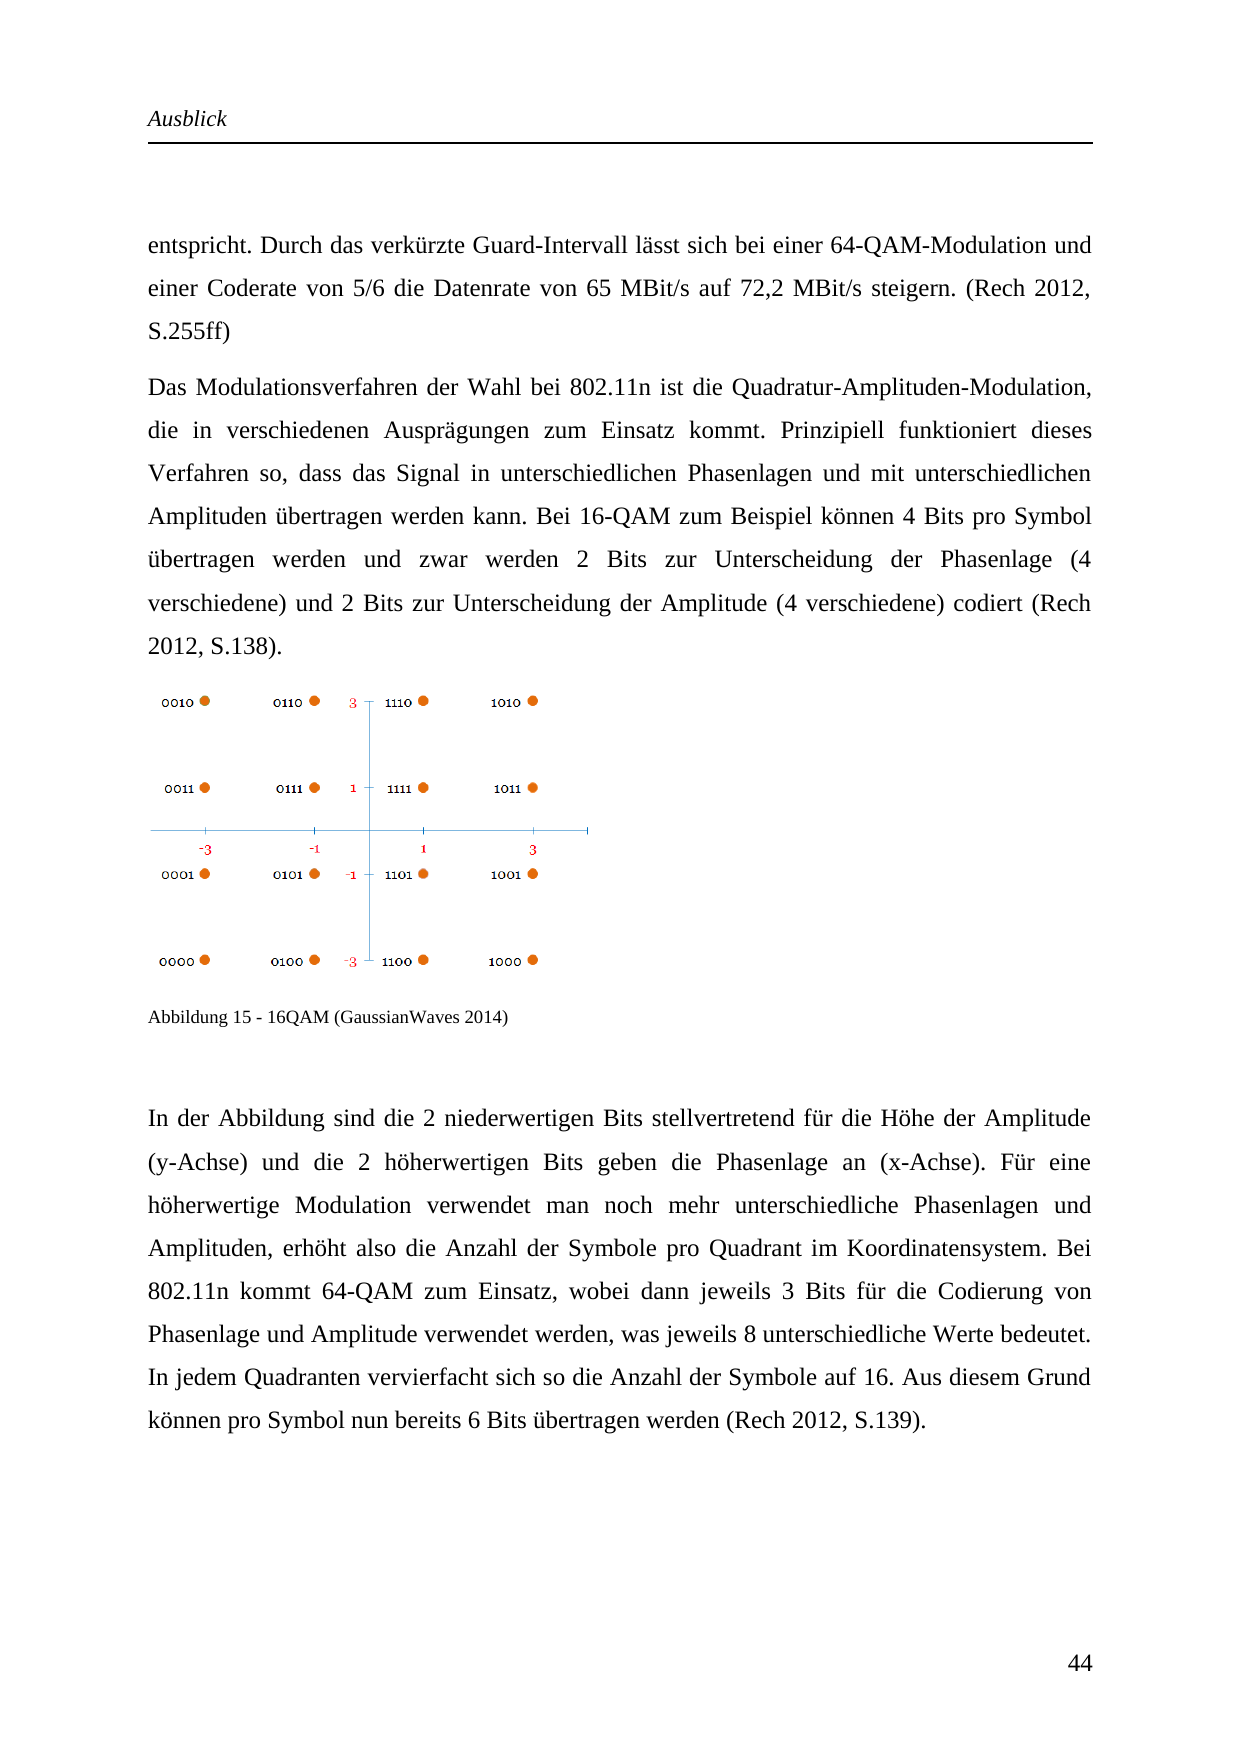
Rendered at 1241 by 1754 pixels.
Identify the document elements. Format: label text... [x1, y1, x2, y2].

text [148, 230, 1093, 345]
text Das Modulationsverfahren der Wahl bei 802.11n ist die Quadratur-Amplituden-Modulation, die in verschiedenen Ausprägungen zum Einsatz kommt. Prinzipiell funktioniert dieses Verfahren so, dass das Signal in unterschiedlichen Phasenlagen und mit unterschiedlichen Amplituden übertragen werden kann. Bei 16-QAM zum Beispiel können 4 Bits pro Symbol übertragen werden und zwar werden 2 Bits zur Unterscheidung der Phasenlage (4 verschiedene) und 2 Bits zur Unterscheidung der Amplitude (4 verschiedene) codiert (Rech 2012, S.138). [148, 372, 1093, 659]
text Abbildung 15 - 16QAM (GaussianWaves 2014) [148, 1006, 1093, 1027]
text In der Abbildung sind die 2 niederwertigen Bits stellvertretend für die Höhe der Amplitude (y-Achse) und die 2 höherwertigen Bits geben die Phasenlage an (x-Achse). Für eine höherwertige Modulation verwendet man noch mehr unterschiedliche Phasenlagen und Amplituden, erhöht also die Anzahl der Symbole pro Quadrant im Koordinatensystem. Bei 802.11n kommt 64-QAM zum Einsatz, wobei dann jeweils 3 Bits für die Codierung von Phasenlage und Amplitude verwendet werden, was jeweils 8 unterschiedliche Werte bedeutet. In jedem Quadranten vervierfacht sich so die Anzahl der Symbole auf 16. Aus diesem Grund können pro Symbol nun bereits 6 Bits übertragen werden (Rech 2012, S.139). [148, 1103, 1093, 1434]
picture [147, 686, 595, 979]
